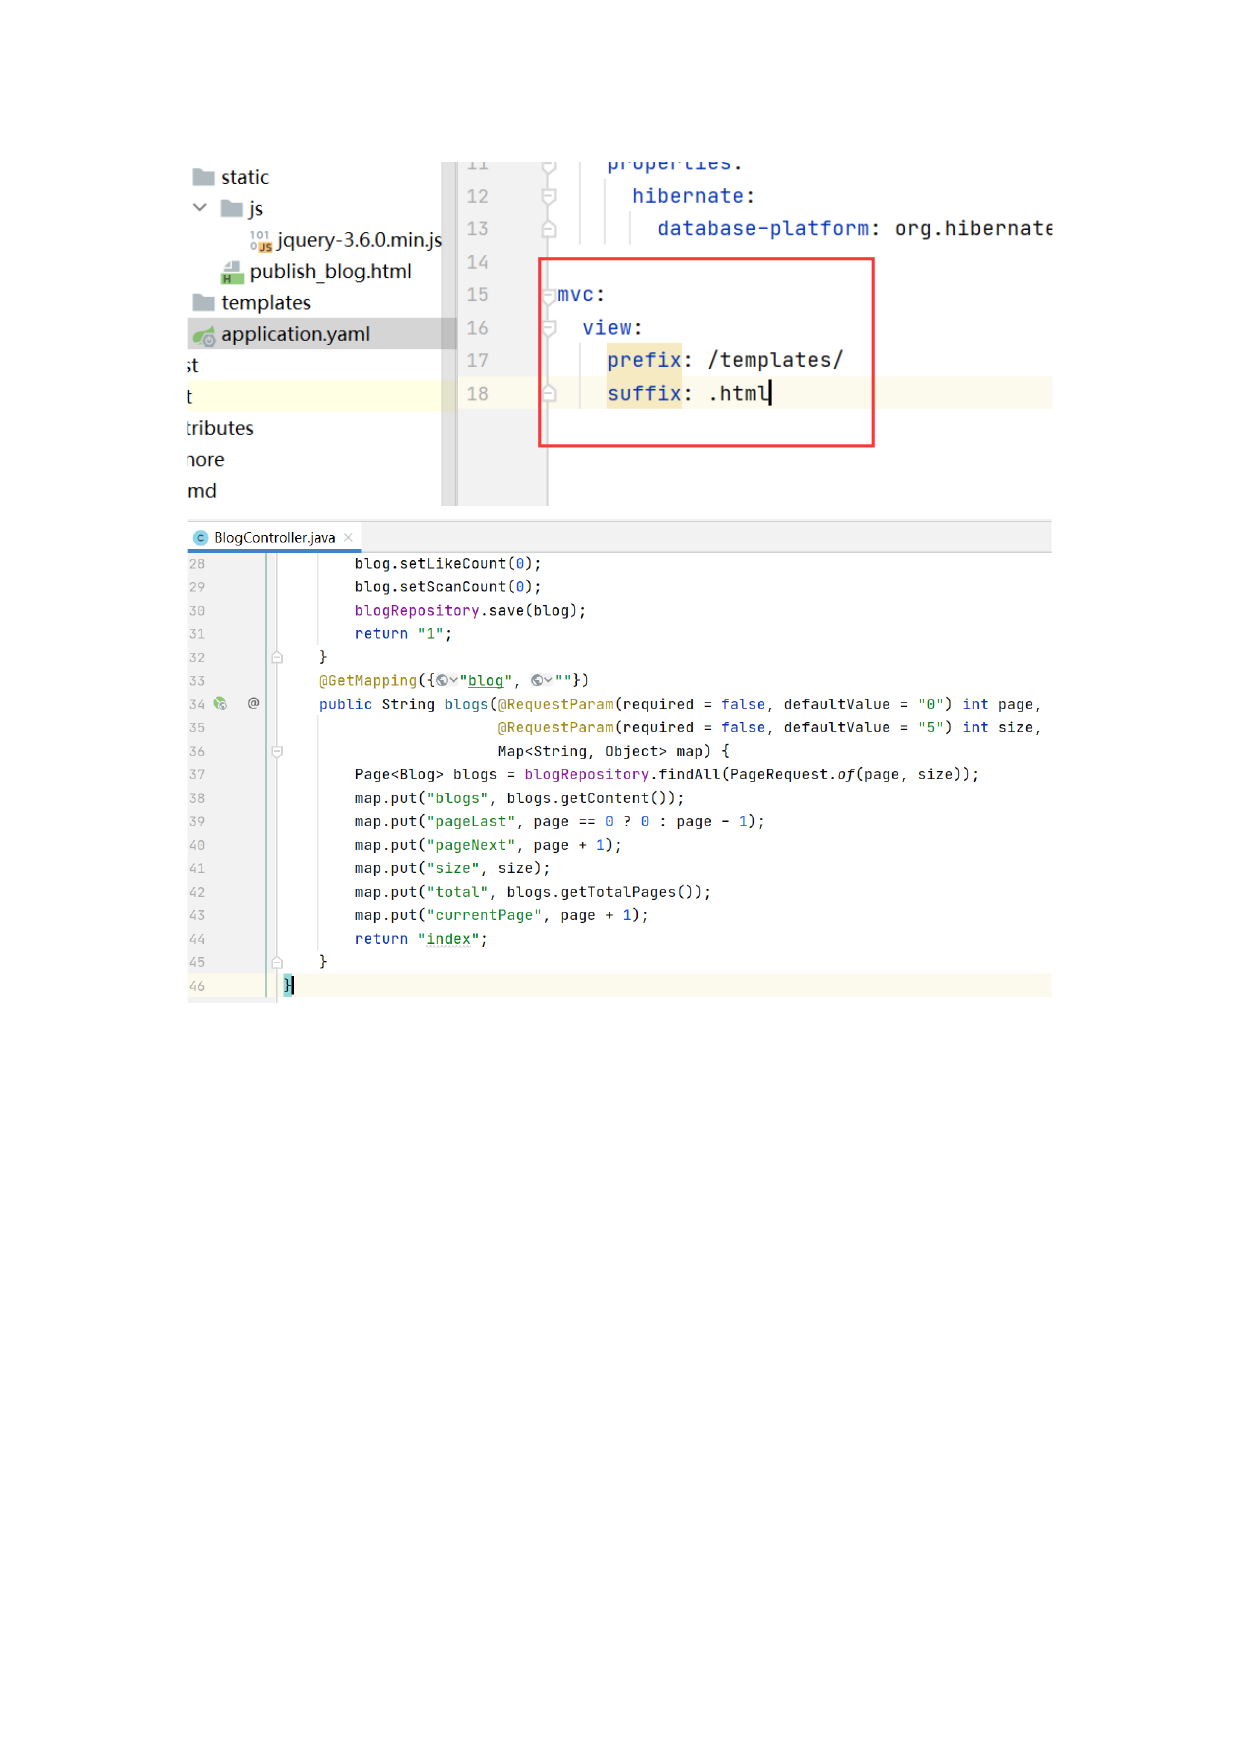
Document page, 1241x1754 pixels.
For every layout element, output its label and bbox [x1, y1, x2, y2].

picture [187, 519, 1052, 1003]
picture [187, 162, 1053, 506]
